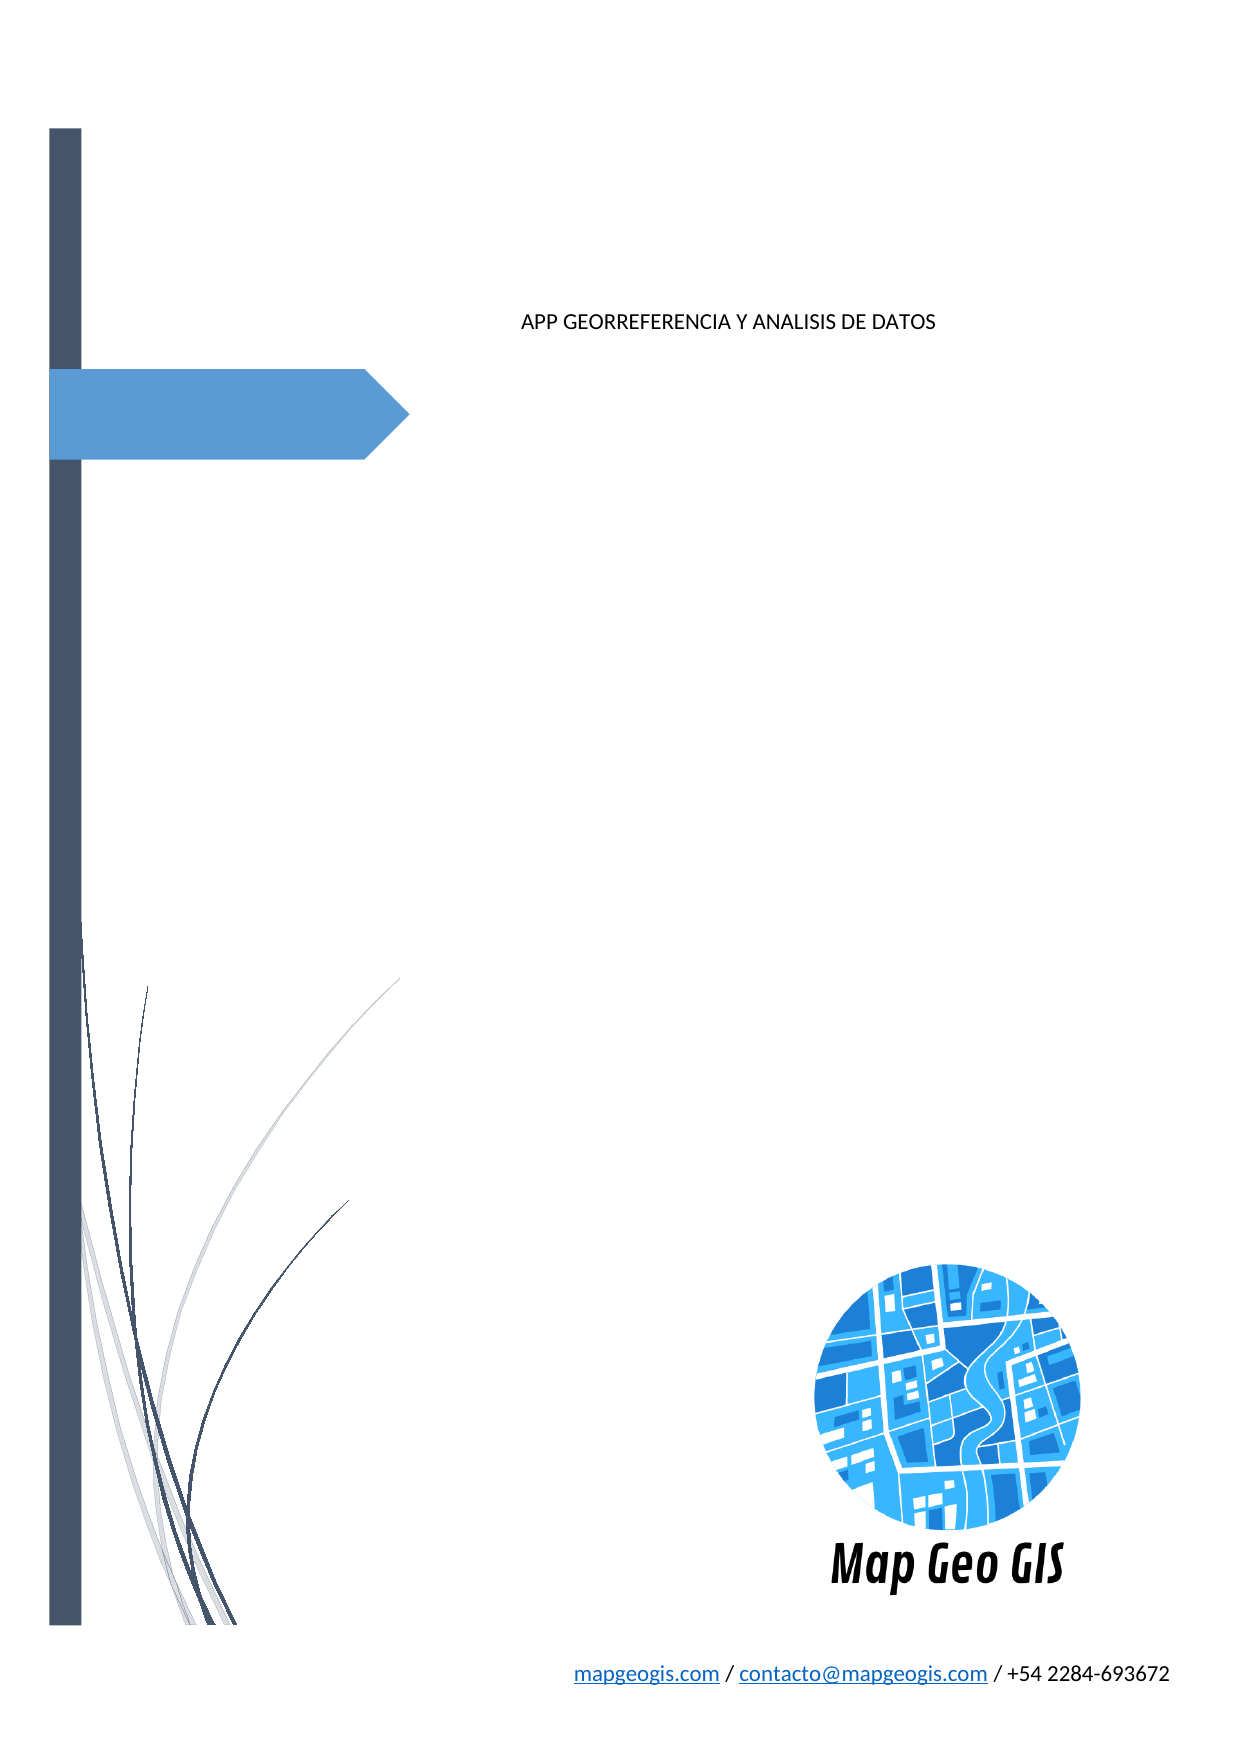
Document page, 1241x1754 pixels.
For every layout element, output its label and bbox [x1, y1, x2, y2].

picture [773, 1251, 1119, 1597]
